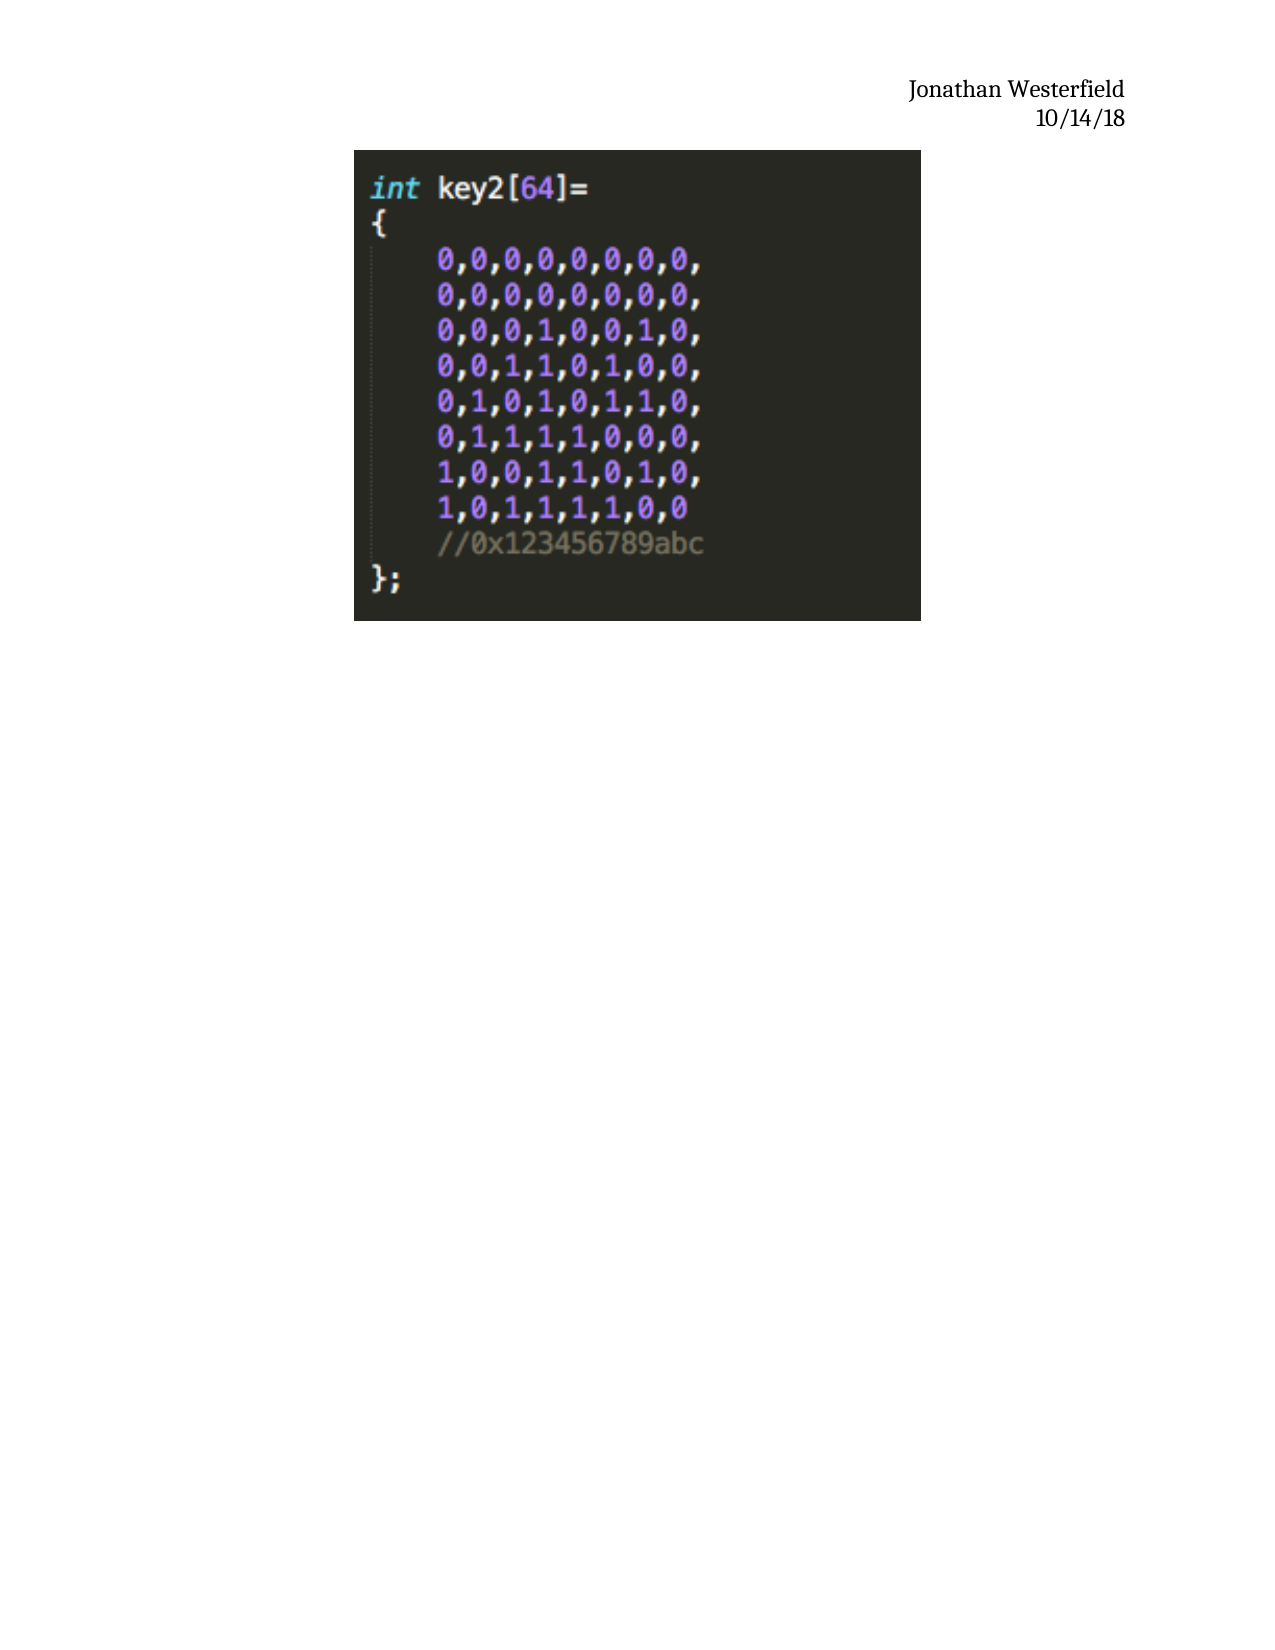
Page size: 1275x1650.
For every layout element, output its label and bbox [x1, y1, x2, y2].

picture [354, 150, 921, 621]
